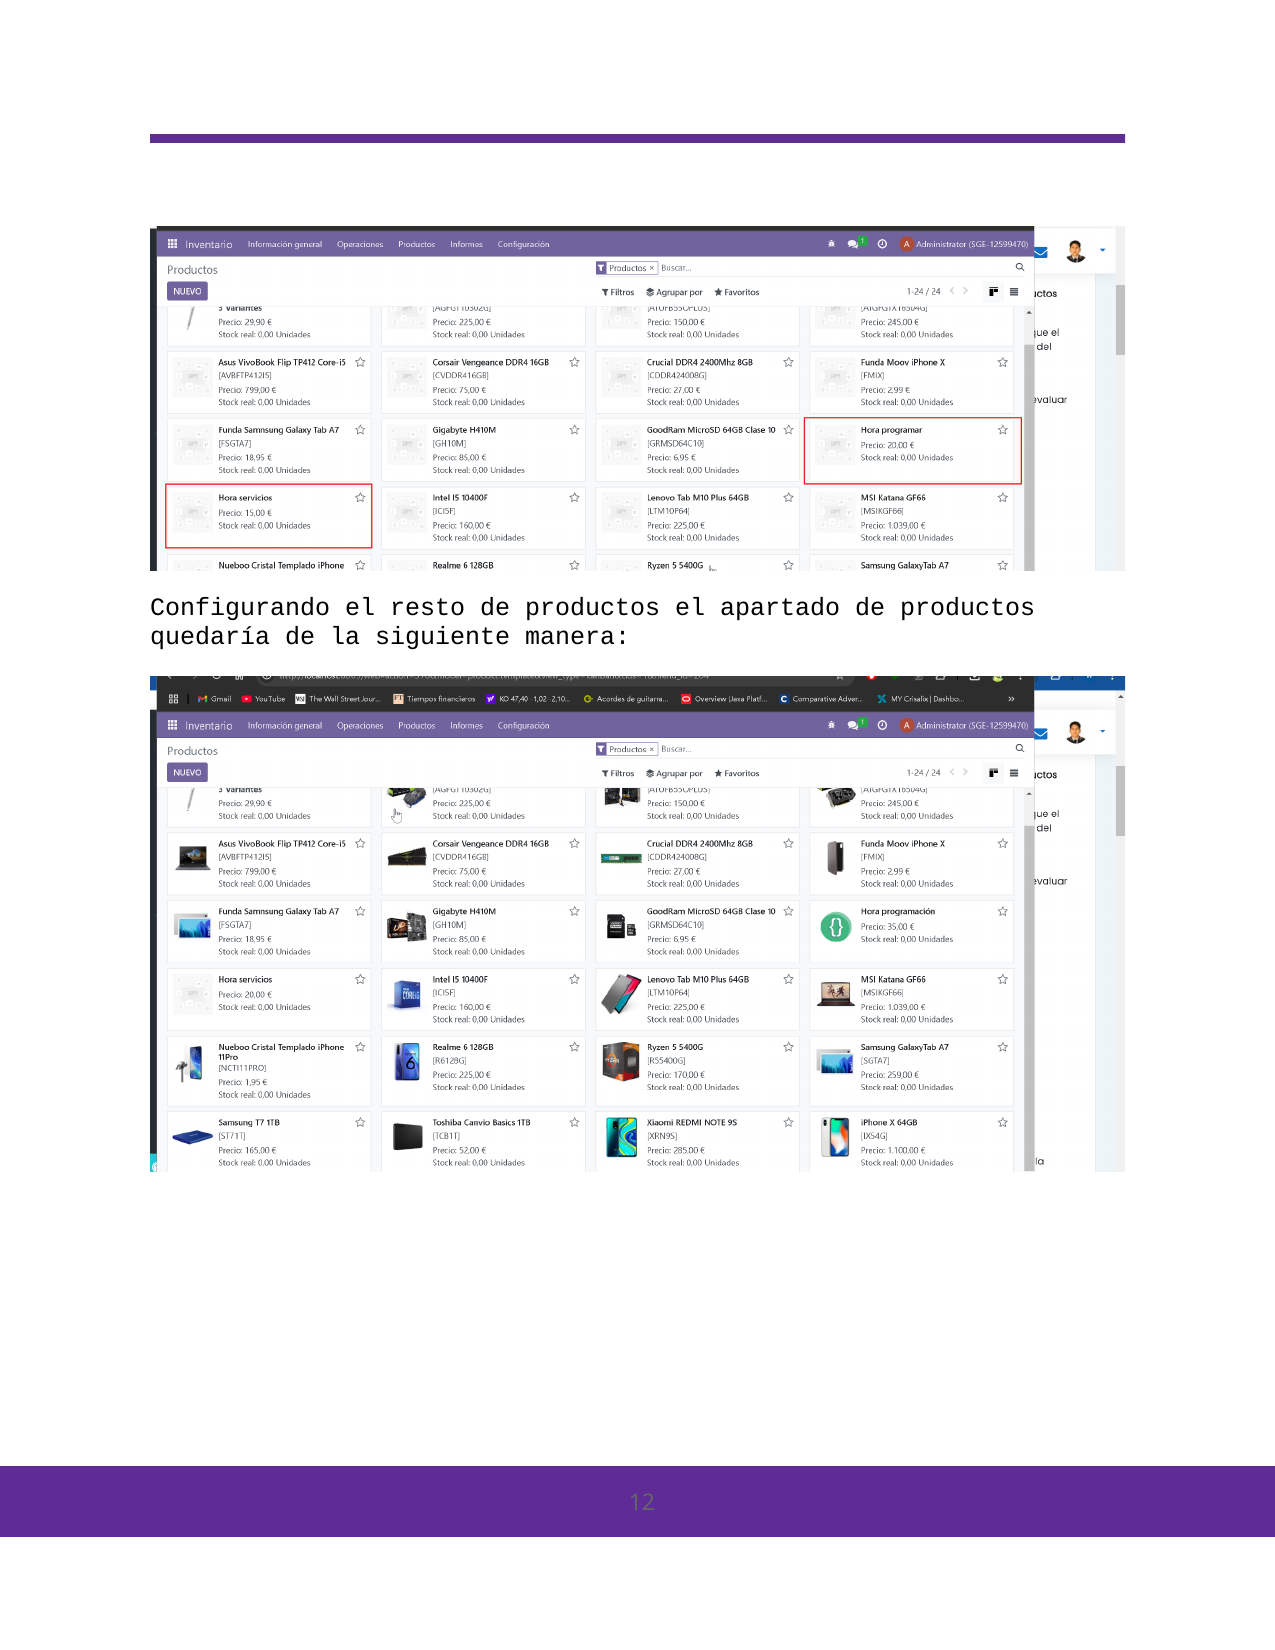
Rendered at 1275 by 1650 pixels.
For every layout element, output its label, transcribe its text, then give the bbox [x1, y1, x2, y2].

picture [150, 676, 1125, 1172]
picture [150, 134, 1125, 143]
text Configurando el resto de productos el apartado de productos quedaría de la siguiente manera: [150, 595, 1125, 652]
picture [150, 226, 1125, 571]
